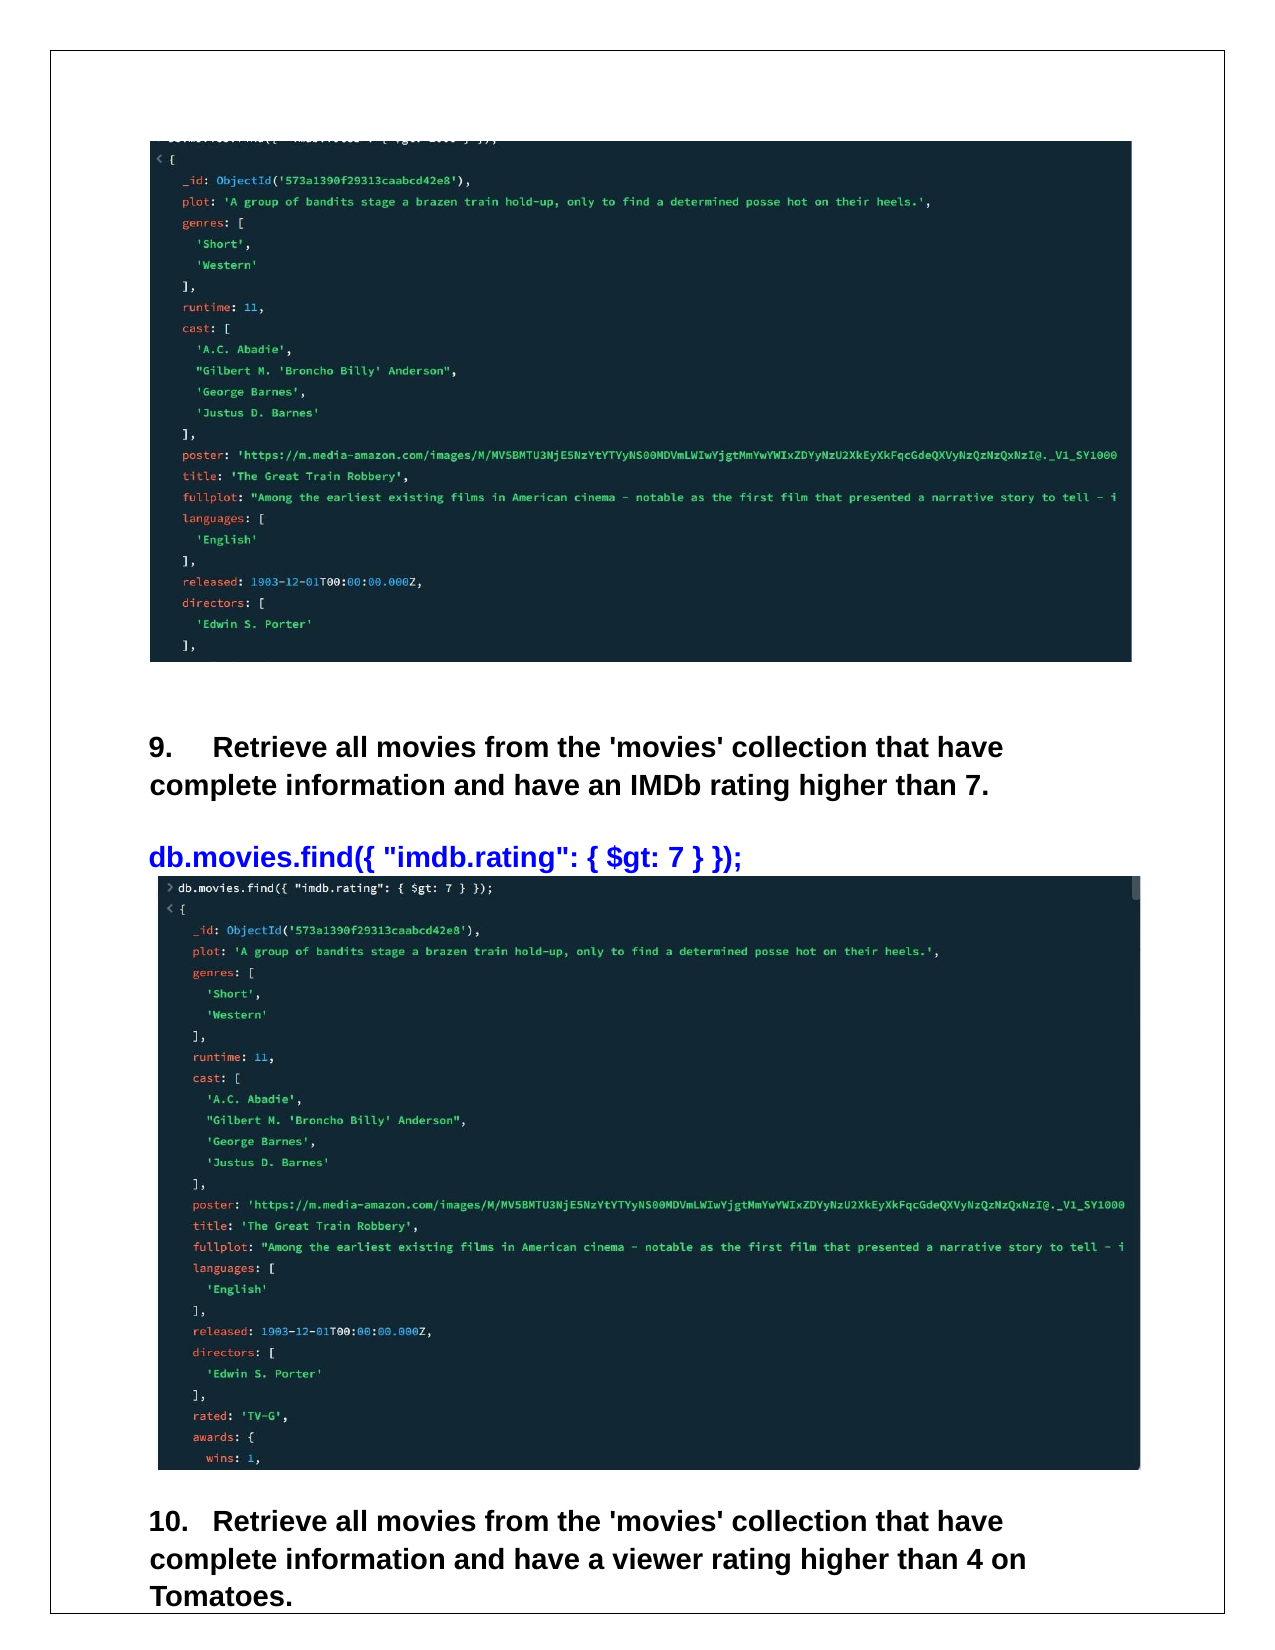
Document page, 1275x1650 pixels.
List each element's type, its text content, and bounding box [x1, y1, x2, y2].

picture [156, 876, 1141, 1470]
list Retrieve all movies from the 'movies' collection that have complete information and have a viewer rating higher than 4 on Tomatoes. [148, 1504, 1123, 1613]
picture [150, 141, 1132, 662]
text db.movies.find({ "imdb.rating": { $gt: 7 } }); [148, 840, 1152, 874]
list Retrieve all movies from the 'movies' collection that have complete information and have an IMDb rating higher than 7. [148, 730, 1123, 801]
